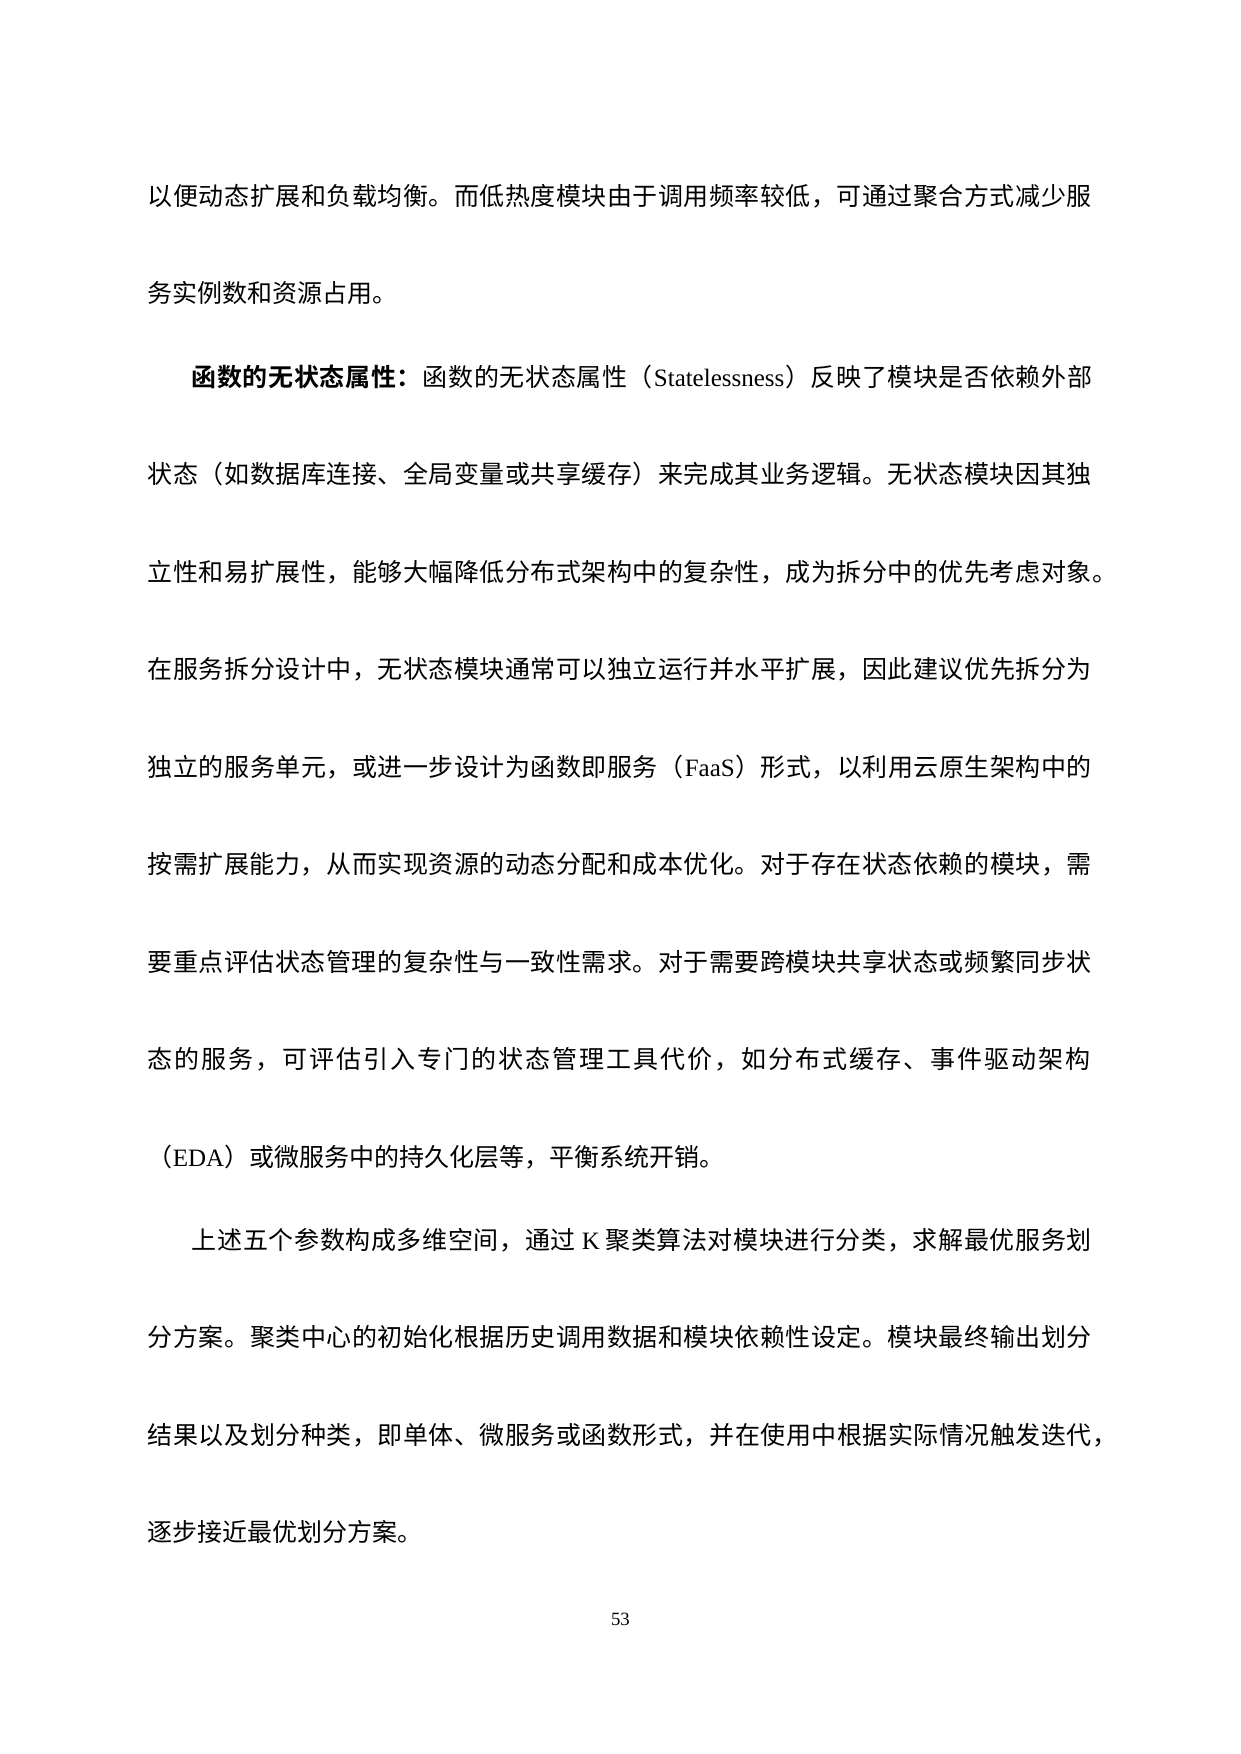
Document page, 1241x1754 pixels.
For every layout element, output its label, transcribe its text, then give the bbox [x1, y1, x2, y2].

text 上述五个参数构成多维空间，通过K聚类算法对模块进行分类，求解最优服务划分方案。聚类中心的初始化根据历史调用数据和模块依赖性设定。模块最终输出划分结果以及划分种类，即单体、微服务或函数形式，并在使用中根据实际情况触发迭代，逐步接近最优划分方案。 [148, 1206, 1092, 1563]
text 函数的无状态属性：函数的无状态属性（Statelessness）反映了模块是否依赖外部状态（如数据库连接、全局变量或共享缓存）来完成其业务逻辑。无状态模块因其独立性和易扩展性，能够大幅降低分布式架构中的复杂性，成为拆分中的优先考虑对象。在服务拆分设计中，无状态模块通常可以独立运行并水平扩展，因此建议优先拆分为独立的服务单元，或进一步设计为函数即服务（FaaS）形式，以利用云原生架构中的按需扩展能力，从而实现资源的动态分配和成本优化。对于存在状态依赖的模块，需要重点评估状态管理的复杂性与一致性需求。对于需要跨模块共享状态或频繁同步状态的服务，可评估引入专门的状态管理工具代价，如分布式缓存、事件驱动架构（EDA）或微服务中的持久化层等，平衡系统开销。 [148, 343, 1092, 1188]
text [148, 162, 1092, 324]
